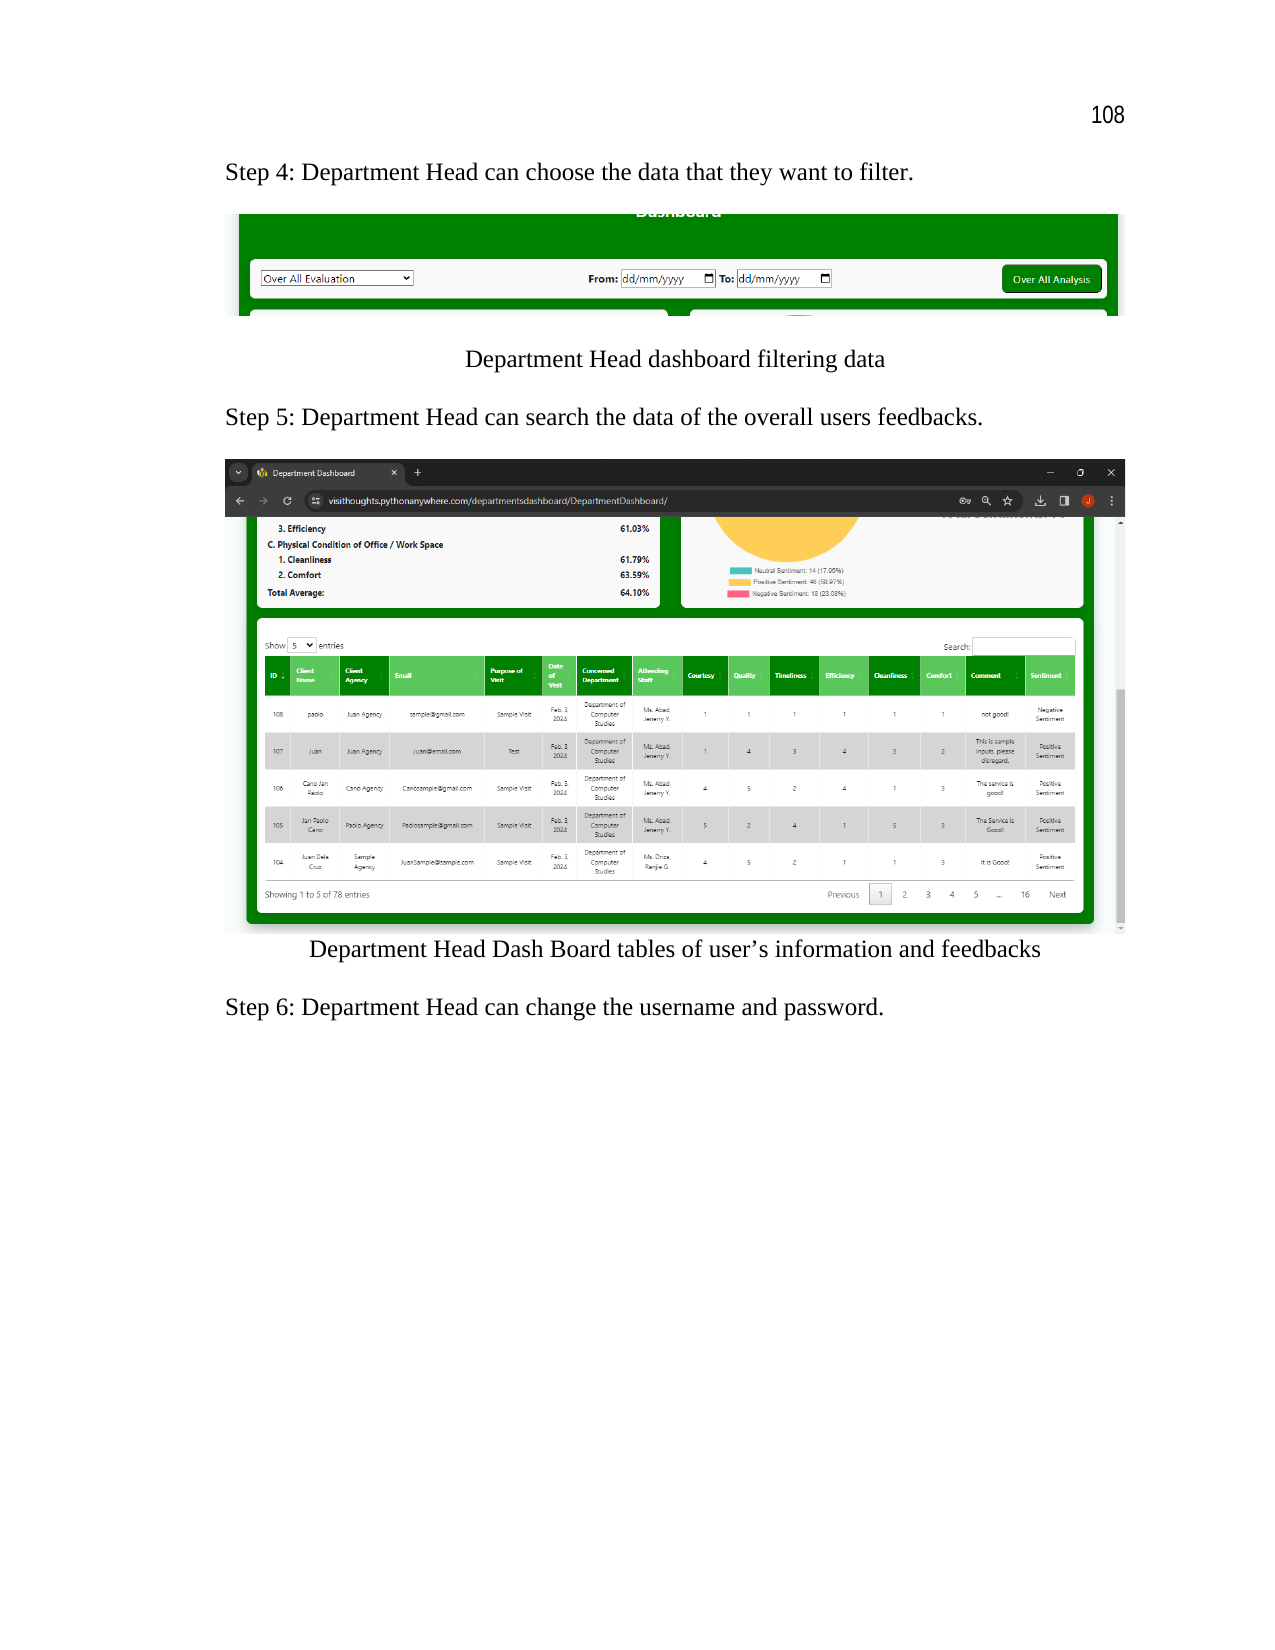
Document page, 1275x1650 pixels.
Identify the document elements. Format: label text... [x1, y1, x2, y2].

picture [225, 214, 1125, 316]
text Step 4: Department Head can choose the data that they want to filter. [225, 157, 1125, 186]
text Department Head dashboard filtering data [225, 344, 1125, 373]
picture [225, 459, 1125, 934]
text Step 5: Department Head can search the data of the overall users feedbacks. [225, 402, 1125, 431]
text Step 6: Department Head can change the username and password. [225, 992, 1125, 1020]
text Department Head Dash Board tables of user’s information and feedbacks [225, 934, 1125, 963]
